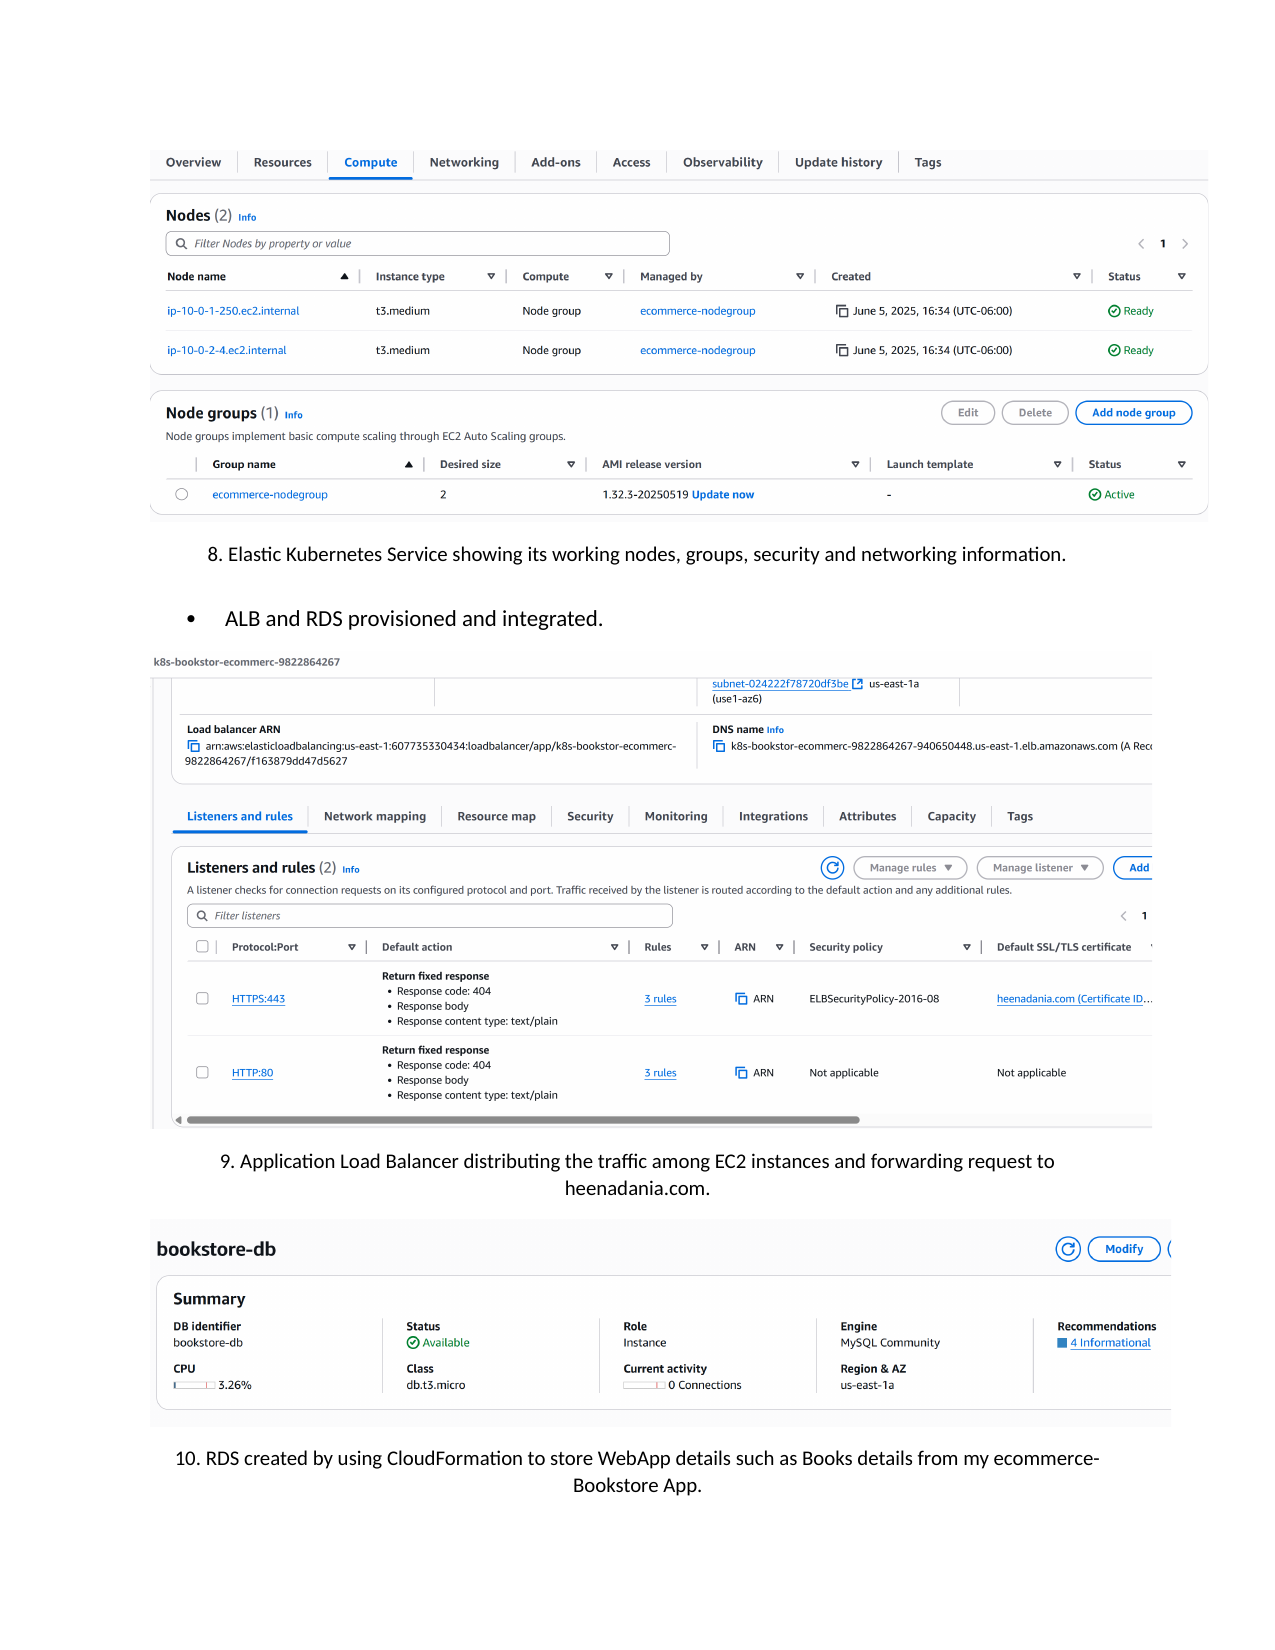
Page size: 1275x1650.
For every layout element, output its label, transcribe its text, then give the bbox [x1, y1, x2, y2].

list ALB and RDS provisioned and integrated. [187, 604, 1125, 632]
picture [150, 150, 1209, 522]
text 10. RDS created by using CloudFormation to store WebApp details such as Books details from my ecommerce-Bookstore App. [150, 1445, 1125, 1498]
text 8. Elastic Kubernetes Service showing its working nodes, groups, security and networking information. [150, 541, 1125, 566]
picture [150, 1219, 1172, 1427]
picture [150, 651, 1153, 1129]
text 9. Application Load Balancer distributing the traffic among EC2 instances and forwarding request to heenadania.com. [150, 1148, 1125, 1201]
